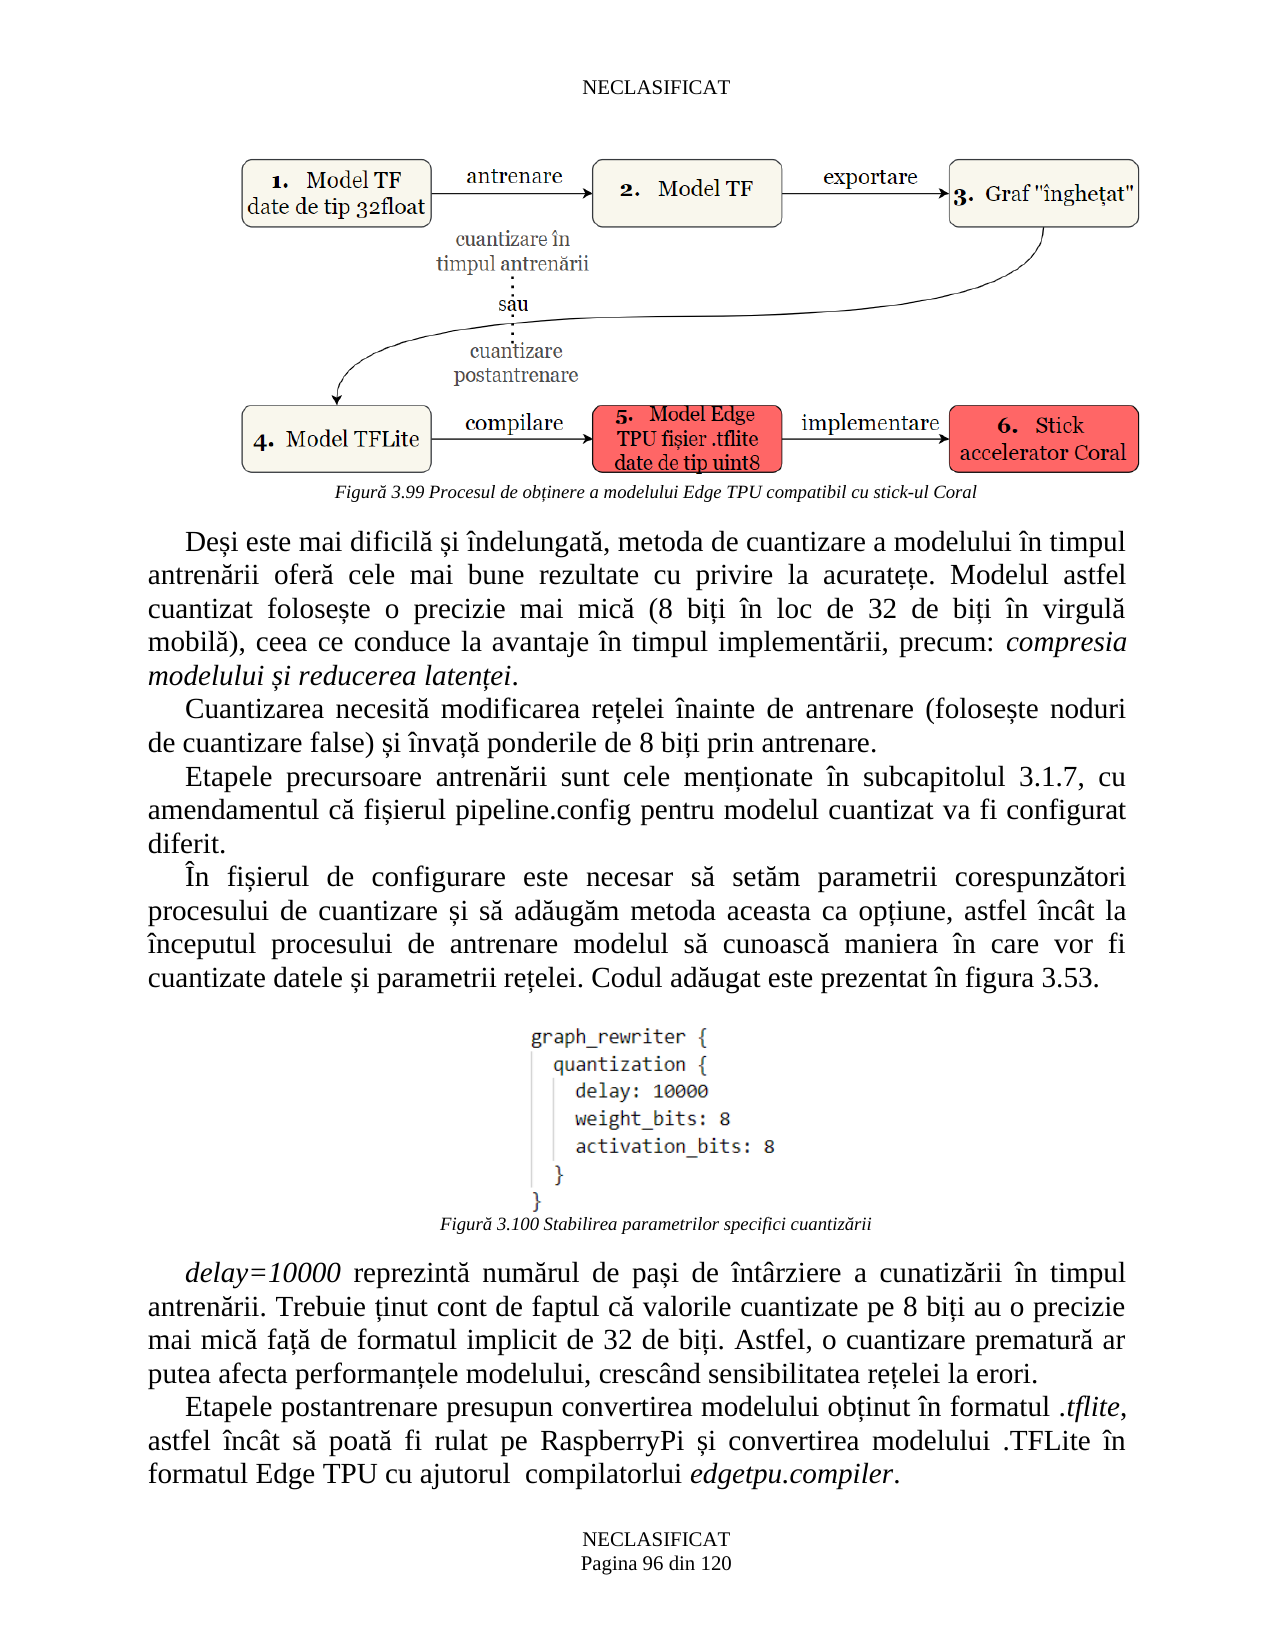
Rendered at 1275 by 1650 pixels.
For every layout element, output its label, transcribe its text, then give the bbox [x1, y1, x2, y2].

text Cuantizarea necesită modificarea rețelei înainte de antrenare (folosește noduri de cuantizare false) și învață ponderile de 8 biți prin antrenare. [148, 692, 1127, 759]
text În fișierul de configurare este necesar să setăm parametrii corespunzători procesului de cuantizare și să adăugăm metoda aceasta ca opțiune, astfel încât la începutul procesului de antrenare modelul să cunoască maniera în care vor fi cuantizate datele și parametrii rețelei. Codul adăugat este prezentat în figura 3.53. [148, 859, 1127, 993]
picture [222, 147, 1157, 482]
text delay=10000 reprezintă numărul de pași de întârziere a cunatizării în timpul antrenării. Trebuie ținut cont de faptul că valorile cuantizate pe 8 biți au o precizie mai mică față de formatul implicit de 32 de biți. Astfel, o cuantizare prematură ar putea afecta performanțele modelului, crescând sensibilitatea rețelei la erori. [148, 1255, 1127, 1389]
text Deși este mai dificilă și îndelungată, metoda de cuantizare a modelului în timpul antrenării oferă cele mai bune rezultate cu privire la acuratețe. Modelul astfel cuantizat folosește o precizie mai mică (8 biți în loc de 32 de biți în virgulă mobilă), ceea ce conduce la avantaje în timpul implementării, precum: compresia modelului și reducerea latenței. [148, 524, 1127, 692]
text Etapele precursoare antrenării sunt cele menționate în subcapitolul 3.1.7, cu amendamentul că fișierul pipeline.config pentru modelul cuantizat va fi configurat diferit. [148, 759, 1127, 859]
text Etapele postantrenare presupun convertirea modelului obținut în formatul .tflite, astfel încât să poată fi rulat pe RaspberryPi și convertirea modelului .TFLite în formatul Edge TPU cu ajutorul compilatorlui edgetpu.compiler. [148, 1389, 1127, 1490]
picture [524, 1027, 788, 1213]
